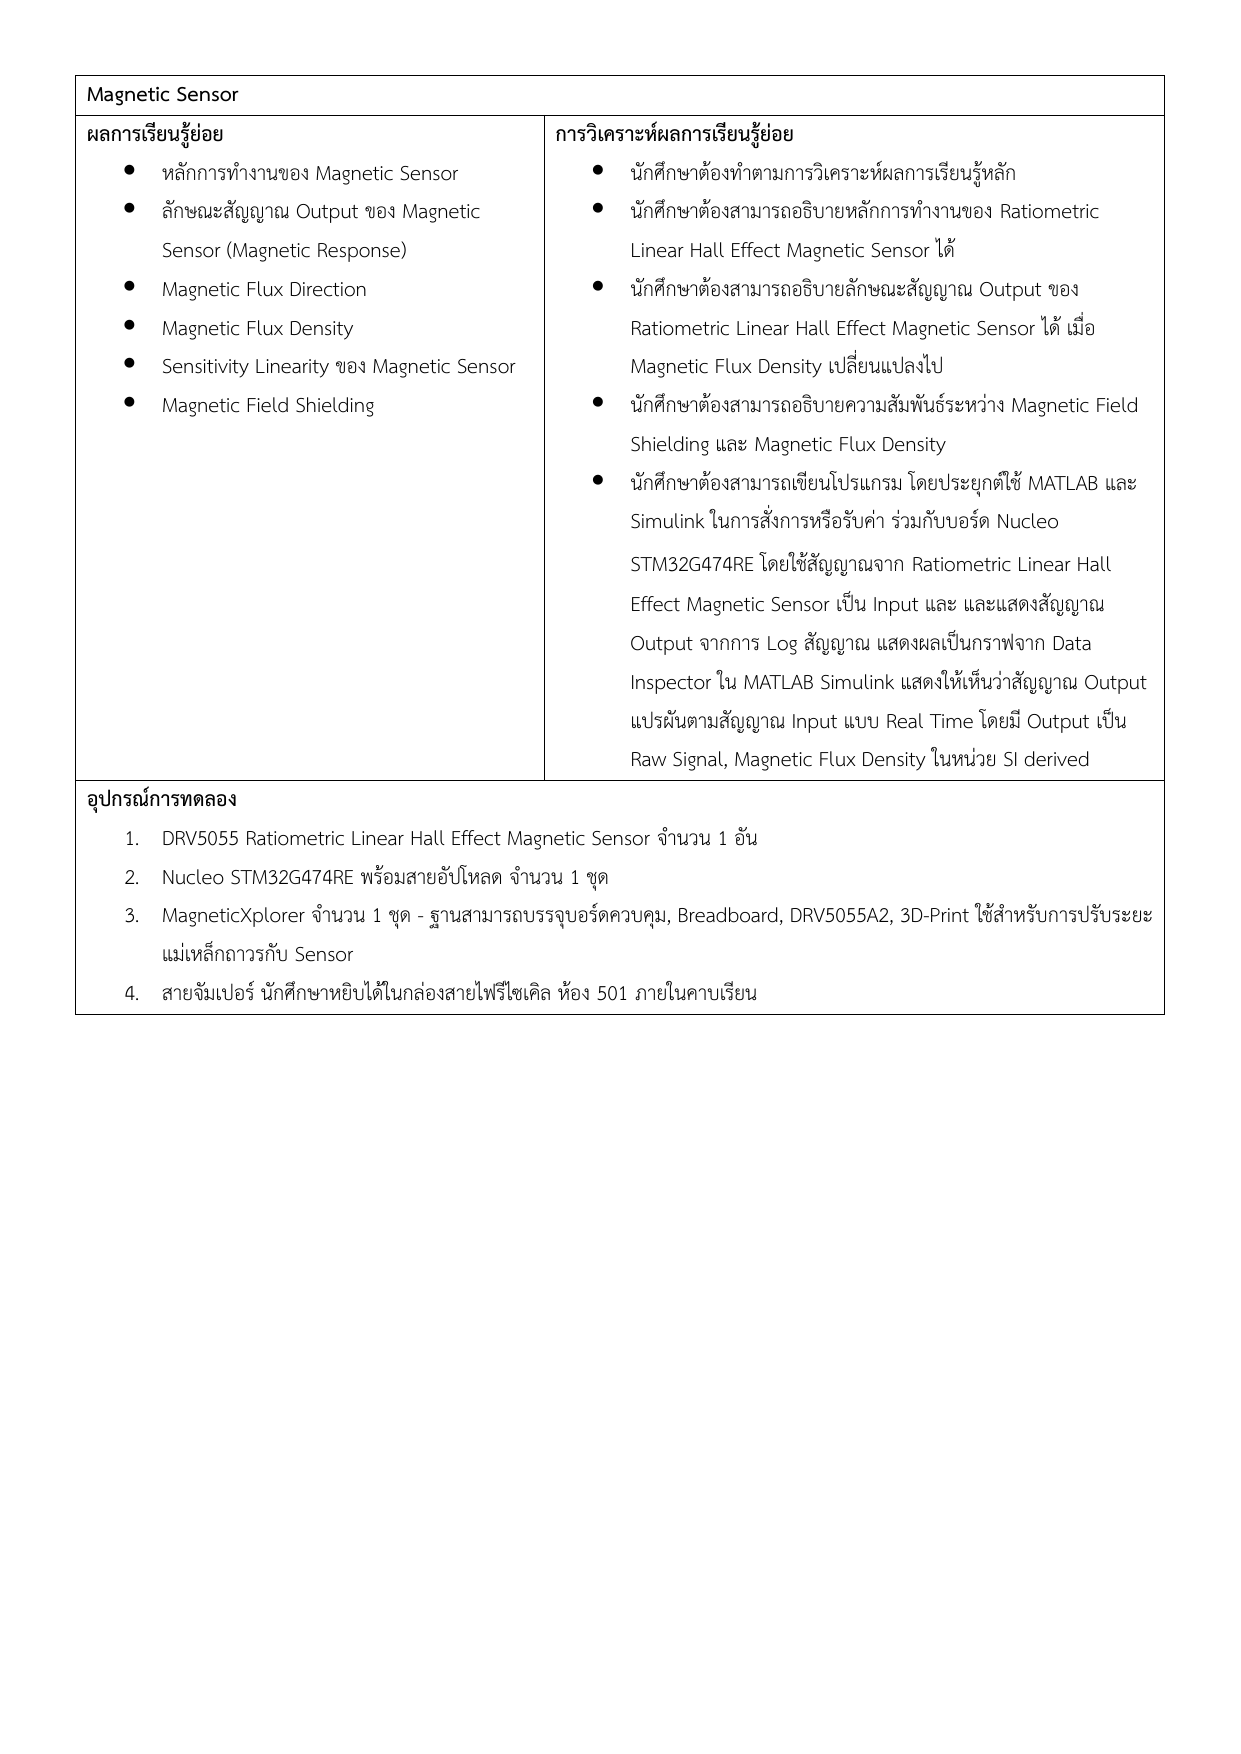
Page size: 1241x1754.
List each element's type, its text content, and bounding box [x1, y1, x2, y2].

table_cell อุปกรณ์การทดลอง DRV5055 Ratiometric Linear Hall Effect Magnetic Sensor จำนวน 1 อัน Nucleo STM32G474RE พร้อมสายอัปโหลด จำนวน 1 ชุด MagneticXplorer จำนวน 1 ชุด - ฐานสามารถบรรจุบอร์ดควบคุม, Breadboard, DRV5055A2, 3D-Print ใช้สำหรับการปรับระยะแม่เหล็กถาวรกับ Sensor สายจัมเปอร์ นักศึกษาหยิบได้ในกล่องสายไฟรีไซเคิล ห้อง 501 ภายในคาบเรียน [76, 781, 1164, 1014]
table_cell ผลการเรียนรู้ย่อย หลักการทำงานของ Magnetic Sensor ลักษณะสัญญาณ Output ของ Magnetic Sensor (Magnetic Response) Magnetic Flux Direction Magnetic Flux Density Sensitivity Linearity ของ Magnetic Sensor Magnetic Field Shielding [76, 116, 544, 780]
table_cell การวิเคราะห์ผลการเรียนรู้ย่อย นักศึกษาต้องทำตามการวิเคราะห์ผลการเรียนรู้หลัก นักศึกษาต้องสามารถอธิบายหลักการทำงานของ Ratiometric Linear Hall Effect Magnetic Sensor ได้ นักศึกษาต้องสามารถอธิบายลักษณะสัญญาณ Output ของ Ratiometric Linear Hall Effect Magnetic Sensor ได้ เมื่อ Magnetic Flux Density เปลี่ยนแปลงไป นักศึกษาต้องสามารถอธิบายความสัมพันธ์ระหว่าง Magnetic Field Shielding และ Magnetic Flux Density นักศึกษาต้องสามารถเขียนโปรแกรม โดยประยุกต์ใช้ MATLAB และ Simulink ในการสั่งการหรือรับค่า ร่วมกับบอร์ด Nucleo STM32G474RE โดยใช้สัญญาณจาก Ratiometric Linear Hall Effect Magnetic Sensor เป็น Input และ และแสดงสัญญาณ Output จากการ Log สัญญาณ แสดงผลเป็นกราฟจาก Data Inspector ใน MATLAB Simulink แสดงให้เห็นว่าสัญญาณ Output แปรผันตามสัญญาณ Input แบบ Real Time โดยมี Output เป็น Raw Signal, Magnetic Flux Density ในหน่วย SI derived [545, 116, 1164, 780]
table_header Magnetic Sensor [76, 76, 1164, 115]
